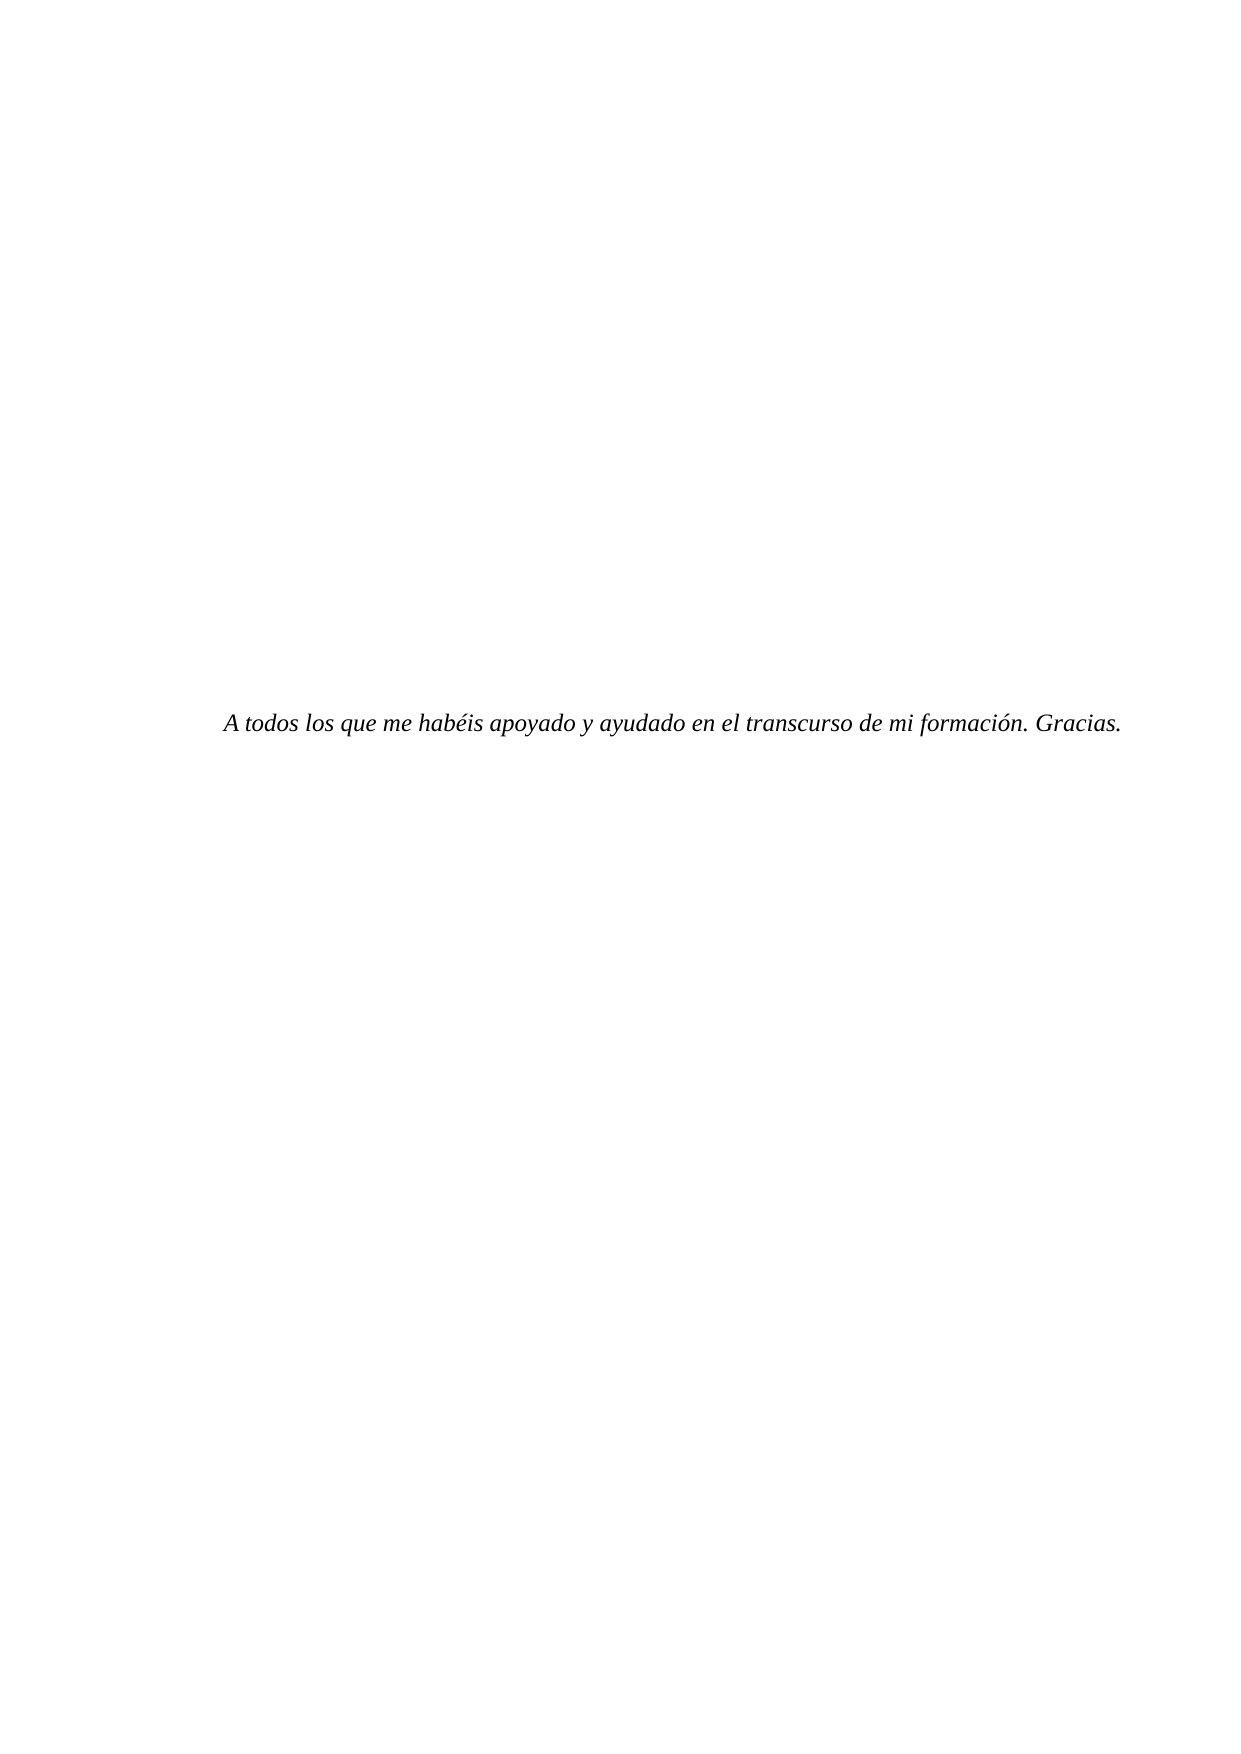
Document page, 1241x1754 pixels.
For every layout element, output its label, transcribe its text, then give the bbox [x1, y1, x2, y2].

text A todos los que me habéis apoyado y ayudado en el transcurso de mi formación. Gracias. [207, 708, 1122, 737]
